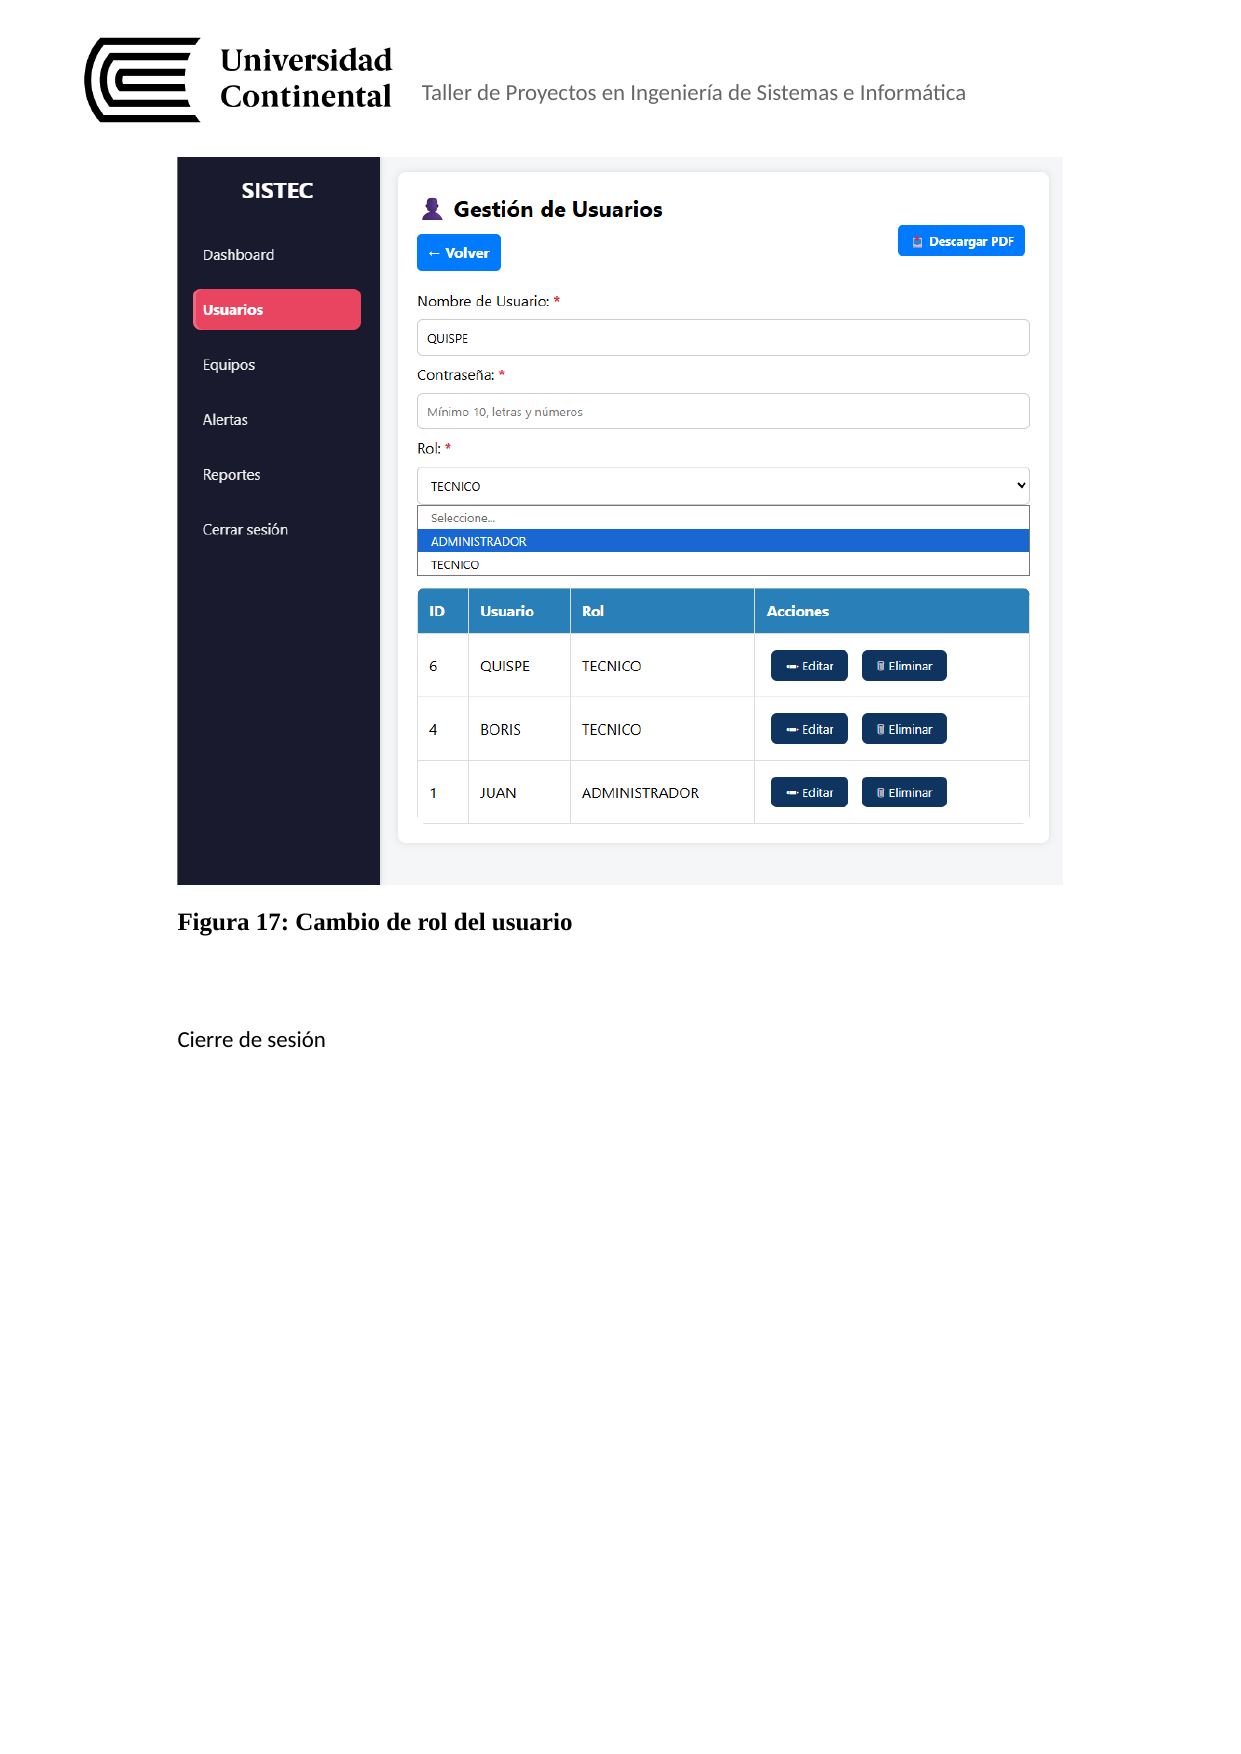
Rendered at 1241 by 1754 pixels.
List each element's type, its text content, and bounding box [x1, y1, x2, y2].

subtitle Figura 17: Cambio de rol del usuario [177, 907, 1063, 936]
picture [177, 157, 1063, 885]
picture [80, 34, 396, 125]
text Cierre de sesión [177, 1025, 1063, 1053]
